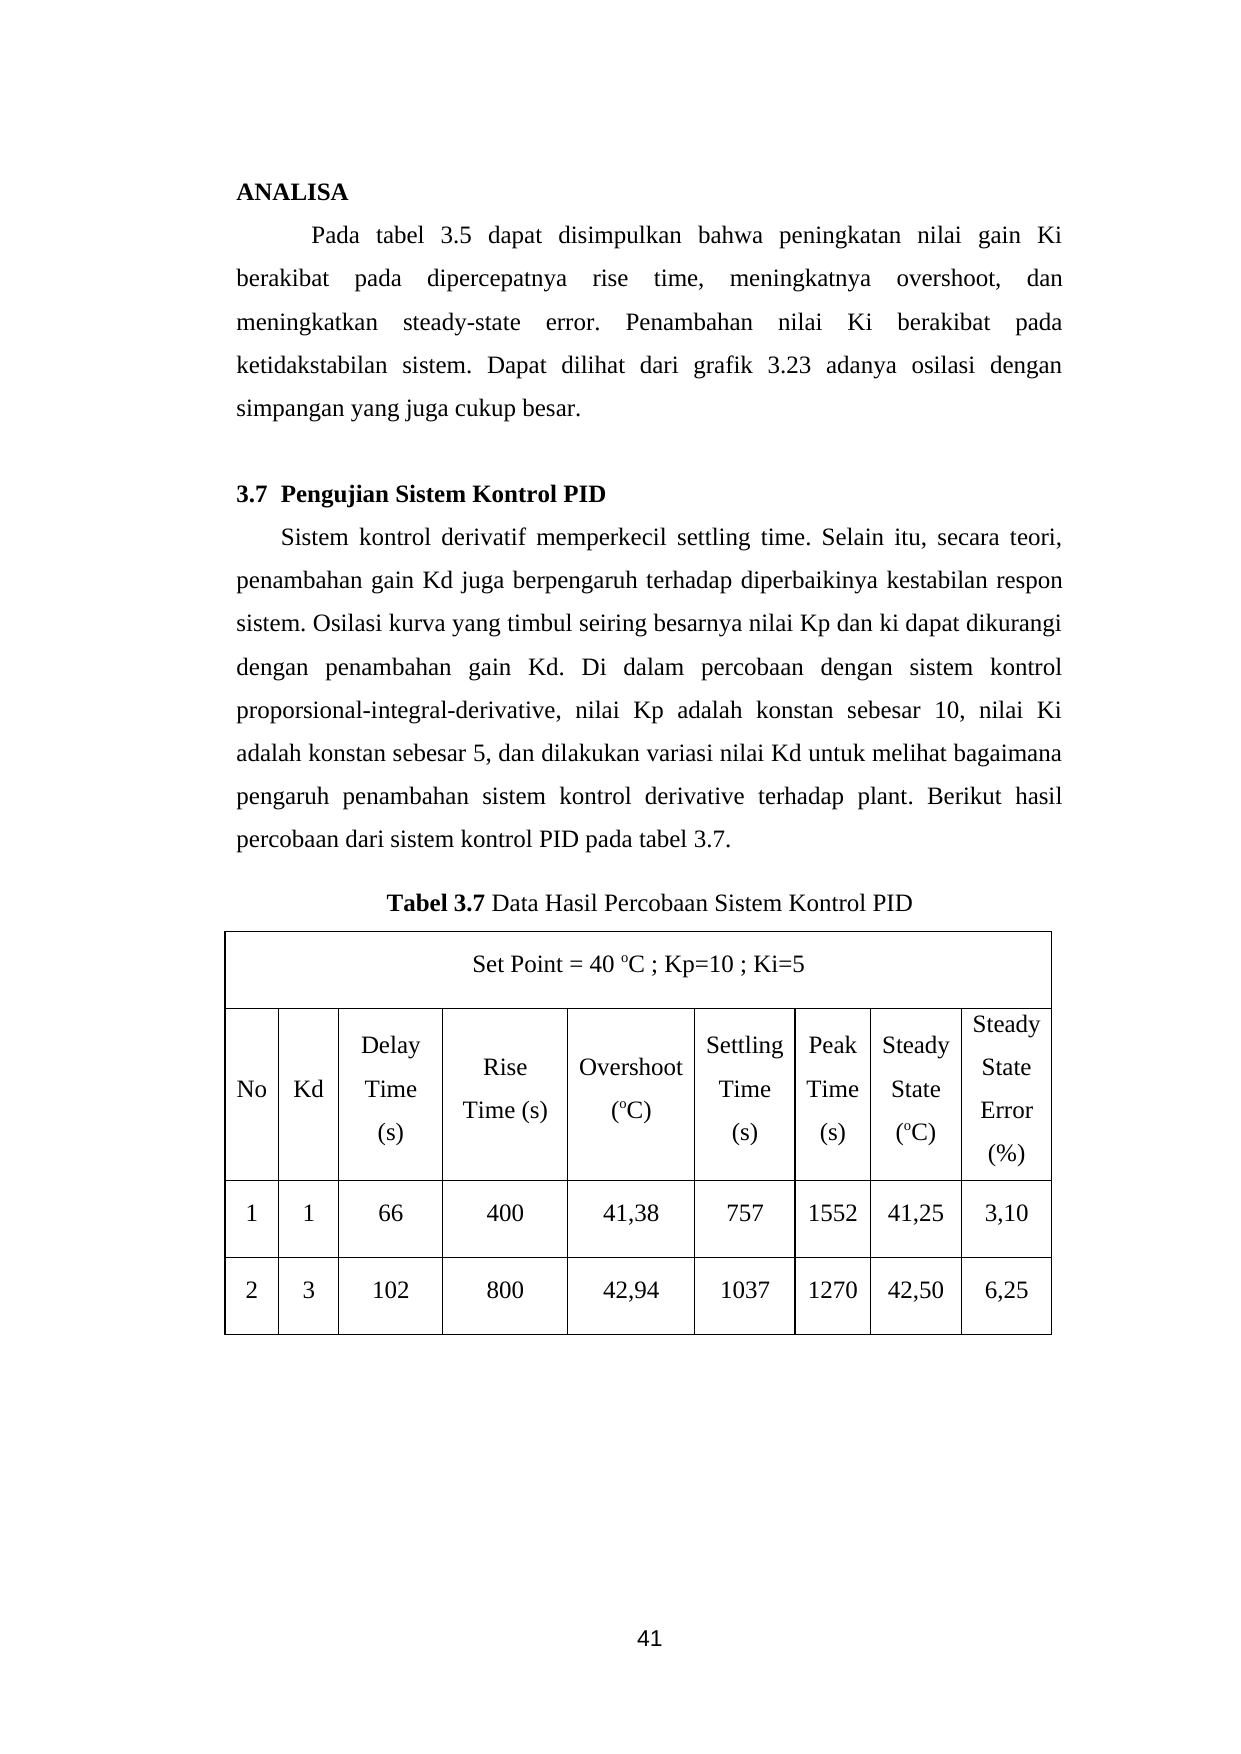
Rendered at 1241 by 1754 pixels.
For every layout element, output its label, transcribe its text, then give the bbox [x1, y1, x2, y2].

text Pada tabel 3.5 dapat disimpulkan bahwa peningkatan nilai gain Ki berakibat pada dipercepatnya rise time, meningkatnya overshoot, dan meningkatkan steady-state error. Penambahan nilai Ki berakibat pada ketidakstabilan sistem. Dapat dilihat dari grafik 3.23 adanya osilasi dengan simpangan yang juga cukup besar. [236, 220, 1063, 422]
table_cell 1 [279, 1181, 338, 1257]
text Sistem kontrol derivatif memperkecil settling time. Selain itu, secara teori, penambahan gain Kd juga berpengaruh terhadap diperbaikinya kestabilan respon sistem. Osilasi kurva yang timbul seiring besarnya nilai Kp dan ki dapat dikurangi dengan penambahan gain Kd. Di dalam percobaan dengan sistem kontrol proporsional-integral-derivative, nilai Kp adalah konstan sebesar 10, nilai Ki adalah konstan sebesar 5, dan dilakukan variasi nilai Kd untuk melihat bagaimana pengaruh penambahan sistem kontrol derivative terhadap plant. Berikut hasil percobaan dari sistem kontrol PID pada tabel 3.7. [236, 522, 1063, 853]
table_cell 800 [443, 1258, 567, 1334]
table_cell 400 [443, 1181, 567, 1257]
table_cell 1037 [695, 1258, 794, 1334]
table_cell 3 [279, 1258, 338, 1334]
table_cell Peak Time (s) [796, 1009, 870, 1180]
table_cell 1 [226, 1181, 278, 1257]
table_cell 757 [695, 1181, 794, 1257]
table_cell Steady State (oC) [871, 1009, 961, 1180]
table_cell 42,50 [871, 1258, 961, 1334]
table_cell No [226, 1009, 278, 1180]
table_cell 6,25 [962, 1258, 1051, 1334]
table_cell 1270 [796, 1258, 870, 1334]
table_cell Rise Time (s) [443, 1009, 567, 1180]
table_header Set Point = 40 oC ; Kp=10 ; Ki=5 [226, 932, 1051, 1008]
table_cell 41,38 [568, 1181, 694, 1257]
table_cell Overshoot (oC) [568, 1009, 694, 1180]
table_cell 41,25 [871, 1181, 961, 1257]
list Pengujian Sistem Kontrol PID [236, 479, 1063, 508]
table_cell Settling Time (s) [695, 1009, 794, 1180]
table_cell 1552 [796, 1181, 870, 1257]
table_cell 102 [339, 1258, 442, 1334]
text Tabel 3.7 Data Hasil Percobaan Sistem Kontrol PID [236, 888, 1063, 917]
table_cell Kd [279, 1009, 338, 1180]
table_cell 42,94 [568, 1258, 694, 1334]
table_cell 3,10 [962, 1181, 1051, 1257]
text ANALISA [236, 177, 1063, 206]
table_cell Steady State Error (%) [962, 1009, 1051, 1180]
table_cell 66 [339, 1181, 442, 1257]
table_cell 2 [226, 1258, 278, 1334]
table_cell Delay Time (s) [339, 1009, 442, 1180]
